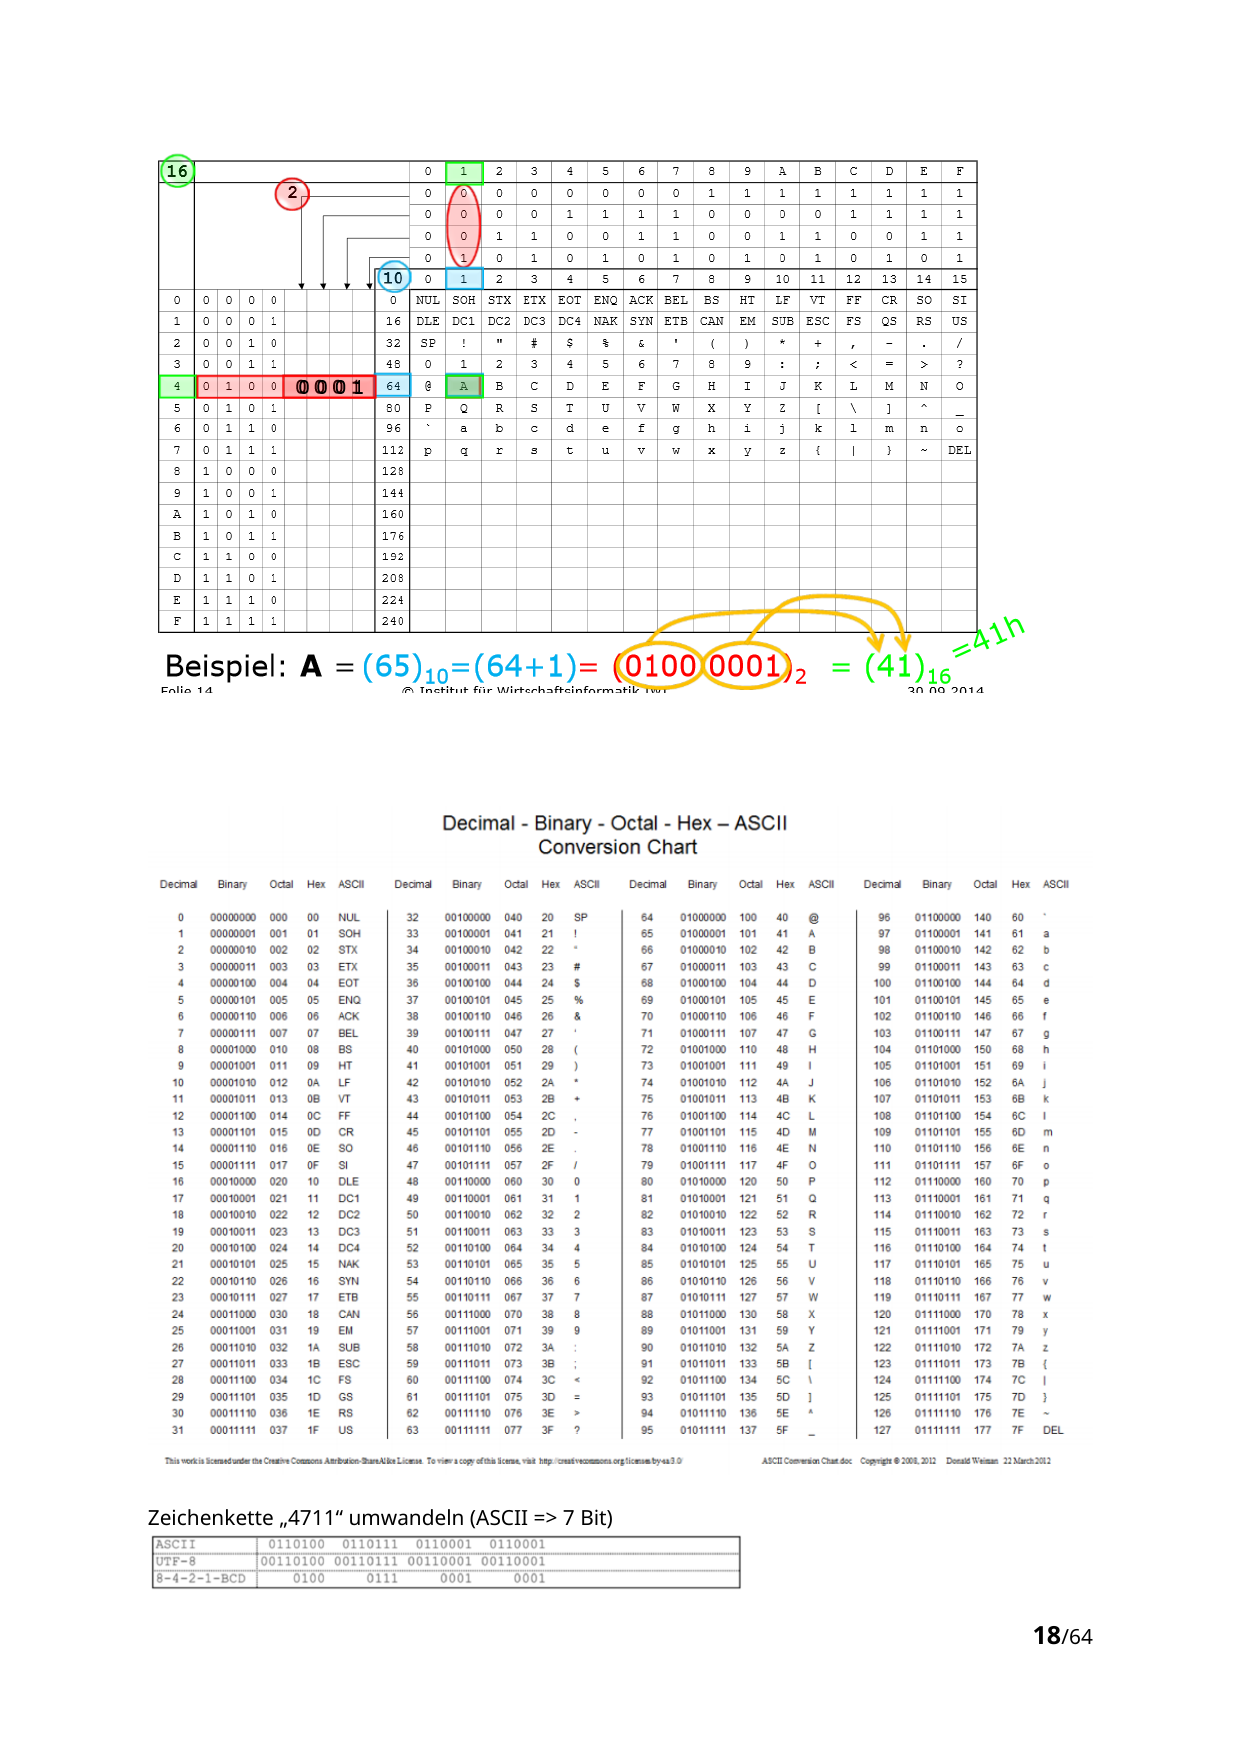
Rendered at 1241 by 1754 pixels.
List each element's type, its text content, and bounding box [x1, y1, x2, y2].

picture [147, 1531, 745, 1594]
picture [147, 806, 1093, 1475]
text Zeichenkette „4711“ umwandeln (ASCII => 7 Bit) [148, 1503, 1093, 1531]
picture [147, 147, 1034, 693]
